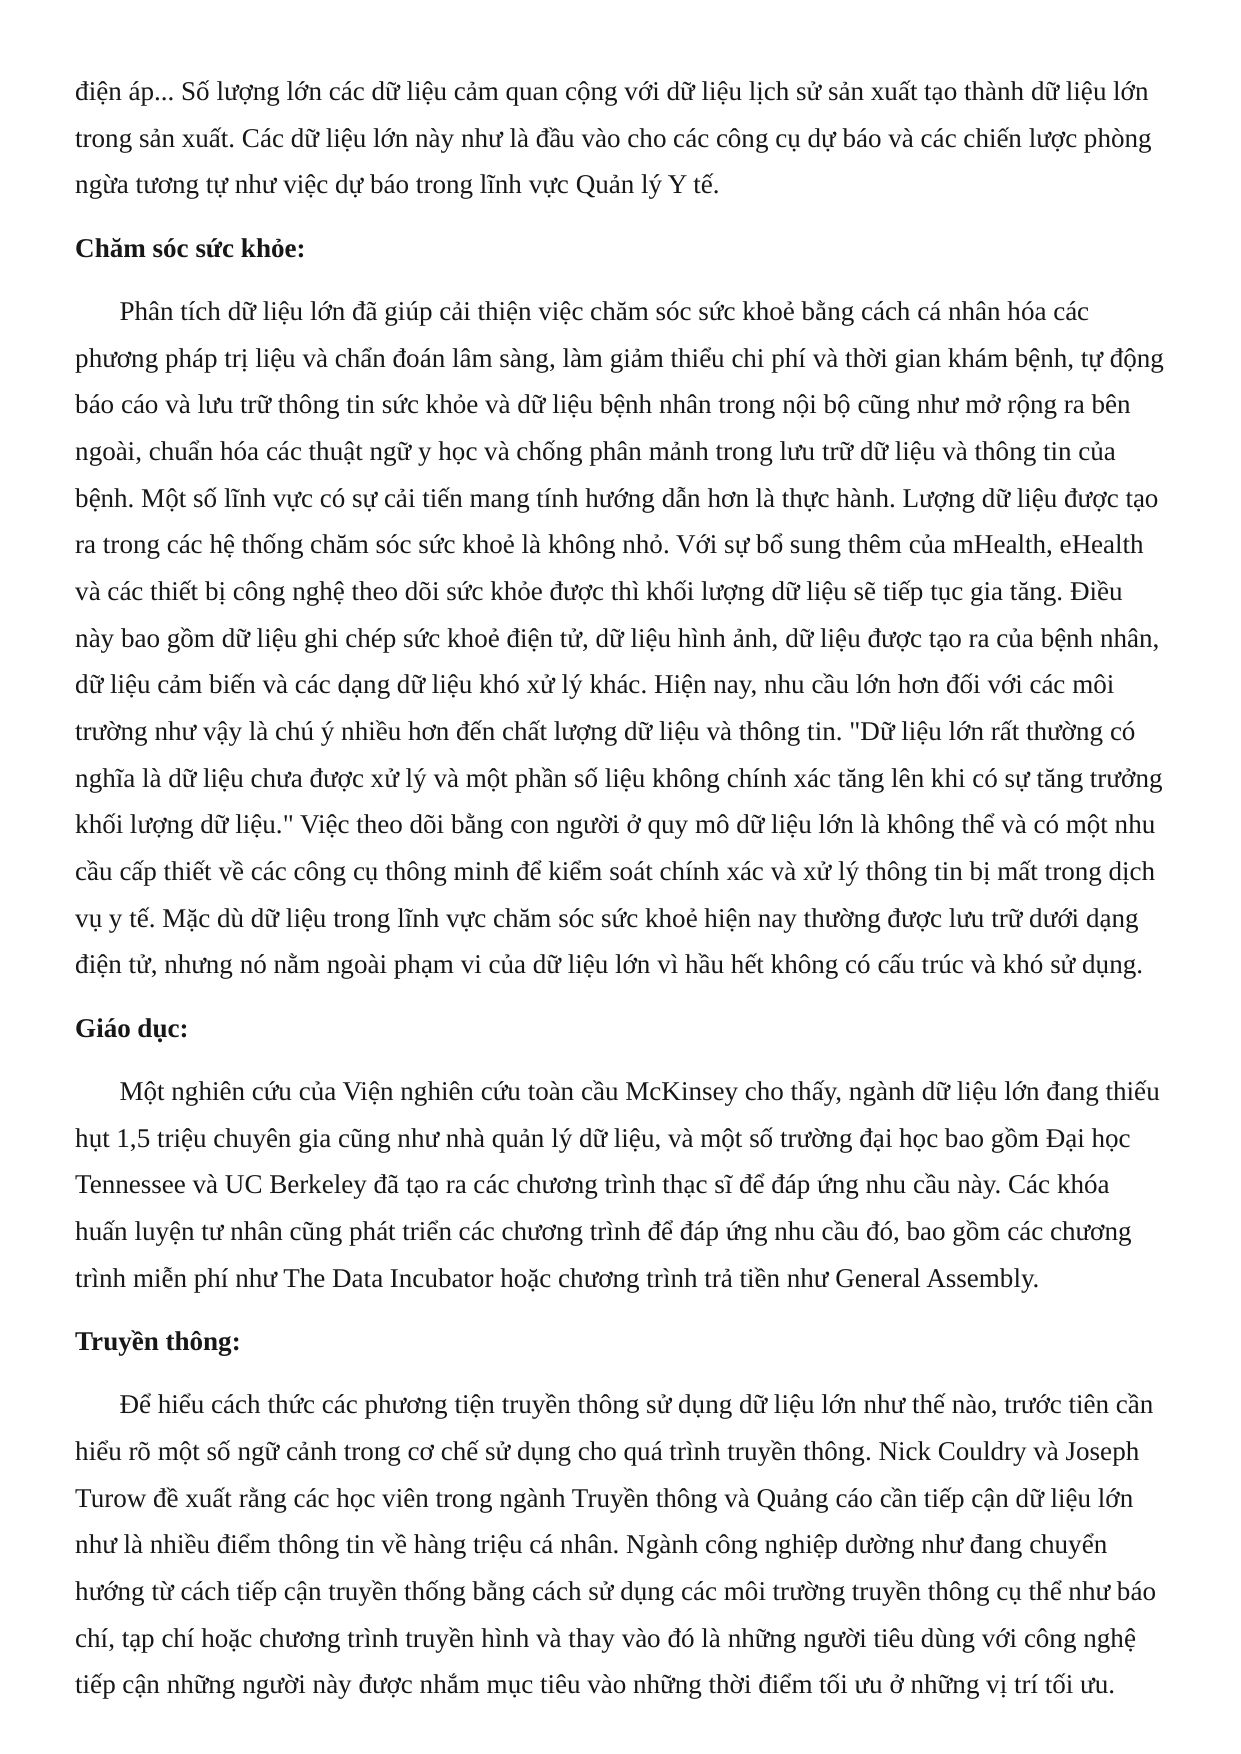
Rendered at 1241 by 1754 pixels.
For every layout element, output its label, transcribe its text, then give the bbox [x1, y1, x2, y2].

text Giáo dục: [75, 1012, 1165, 1043]
text Truyền thông: [75, 1325, 1165, 1356]
text Chăm sóc sức khỏe: [75, 232, 1165, 263]
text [75, 1388, 1165, 1699]
text Một nghiên cứu của Viện nghiên cứu toàn cầu McKinsey cho thấy, ngành dữ liệu lớn đang thiếu hụt 1,5 triệu chuyên gia cũng như nhà quản lý dữ liệu, và một số trường đại học bao gồm Đại học Tennessee và UC Berkeley đã tạo ra các chương trình thạc sĩ để đáp ứng nhu cầu này. Các khóa huấn luyện tư nhân cũng phát triển các chương trình để đáp ứng nhu cầu đó, bao gồm các chương trình miễn phí như The Data Incubator hoặc chương trình trả tiền như General Assembly. [75, 1075, 1165, 1293]
text Phân tích dữ liệu lớn đã giúp cải thiện việc chăm sóc sức khoẻ bằng cách cá nhân hóa các phương pháp trị liệu và chẩn đoán lâm sàng, làm giảm thiểu chi phí và thời gian khám bệnh, tự động báo cáo và lưu trữ thông tin sức khỏe và dữ liệu bệnh nhân trong nội bộ cũng như mở rộng ra bên ngoài, chuẩn hóa các thuật ngữ y học và chống phân mảnh trong lưu trữ dữ liệu và thông tin của bệnh. Một số lĩnh vực có sự cải tiến mang tính hướng dẫn hơn là thực hành. Lượng dữ liệu được tạo ra trong các hệ thống chăm sóc sức khoẻ là không nhỏ. Với sự bổ sung thêm của mHealth, eHealth và các thiết bị công nghệ theo dõi sức khỏe được thì khối lượng dữ liệu sẽ tiếp tục gia tăng. Điều này bao gồm dữ liệu ghi chép sức khoẻ điện tử, dữ liệu hình ảnh, dữ liệu được tạo ra của bệnh nhân, dữ liệu cảm biến và các dạng dữ liệu khó xử lý khác. Hiện nay, nhu cầu lớn hơn đối với các môi trường như vậy là chú ý nhiều hơn đến chất lượng dữ liệu và thông tin. "Dữ liệu lớn rất thường có nghĩa là dữ liệu chưa được xử lý và một phần số liệu không chính xác tăng lên khi có sự tăng trưởng khối lượng dữ liệu." Việc theo dõi bằng con người ở quy mô dữ liệu lớn là không thể và có một nhu cầu cấp thiết về các công cụ thông minh để kiểm soát chính xác và xử lý thông tin bị mất trong dịch vụ y tế. Mặc dù dữ liệu trong lĩnh vực chăm sóc sức khoẻ hiện nay thường được lưu trữ dưới dạng điện tử, nhưng nó nằm ngoài phạm vi của dữ liệu lớn vì hầu hết không có cấu trúc và khó sử dụng. [75, 295, 1165, 979]
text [75, 75, 1165, 199]
